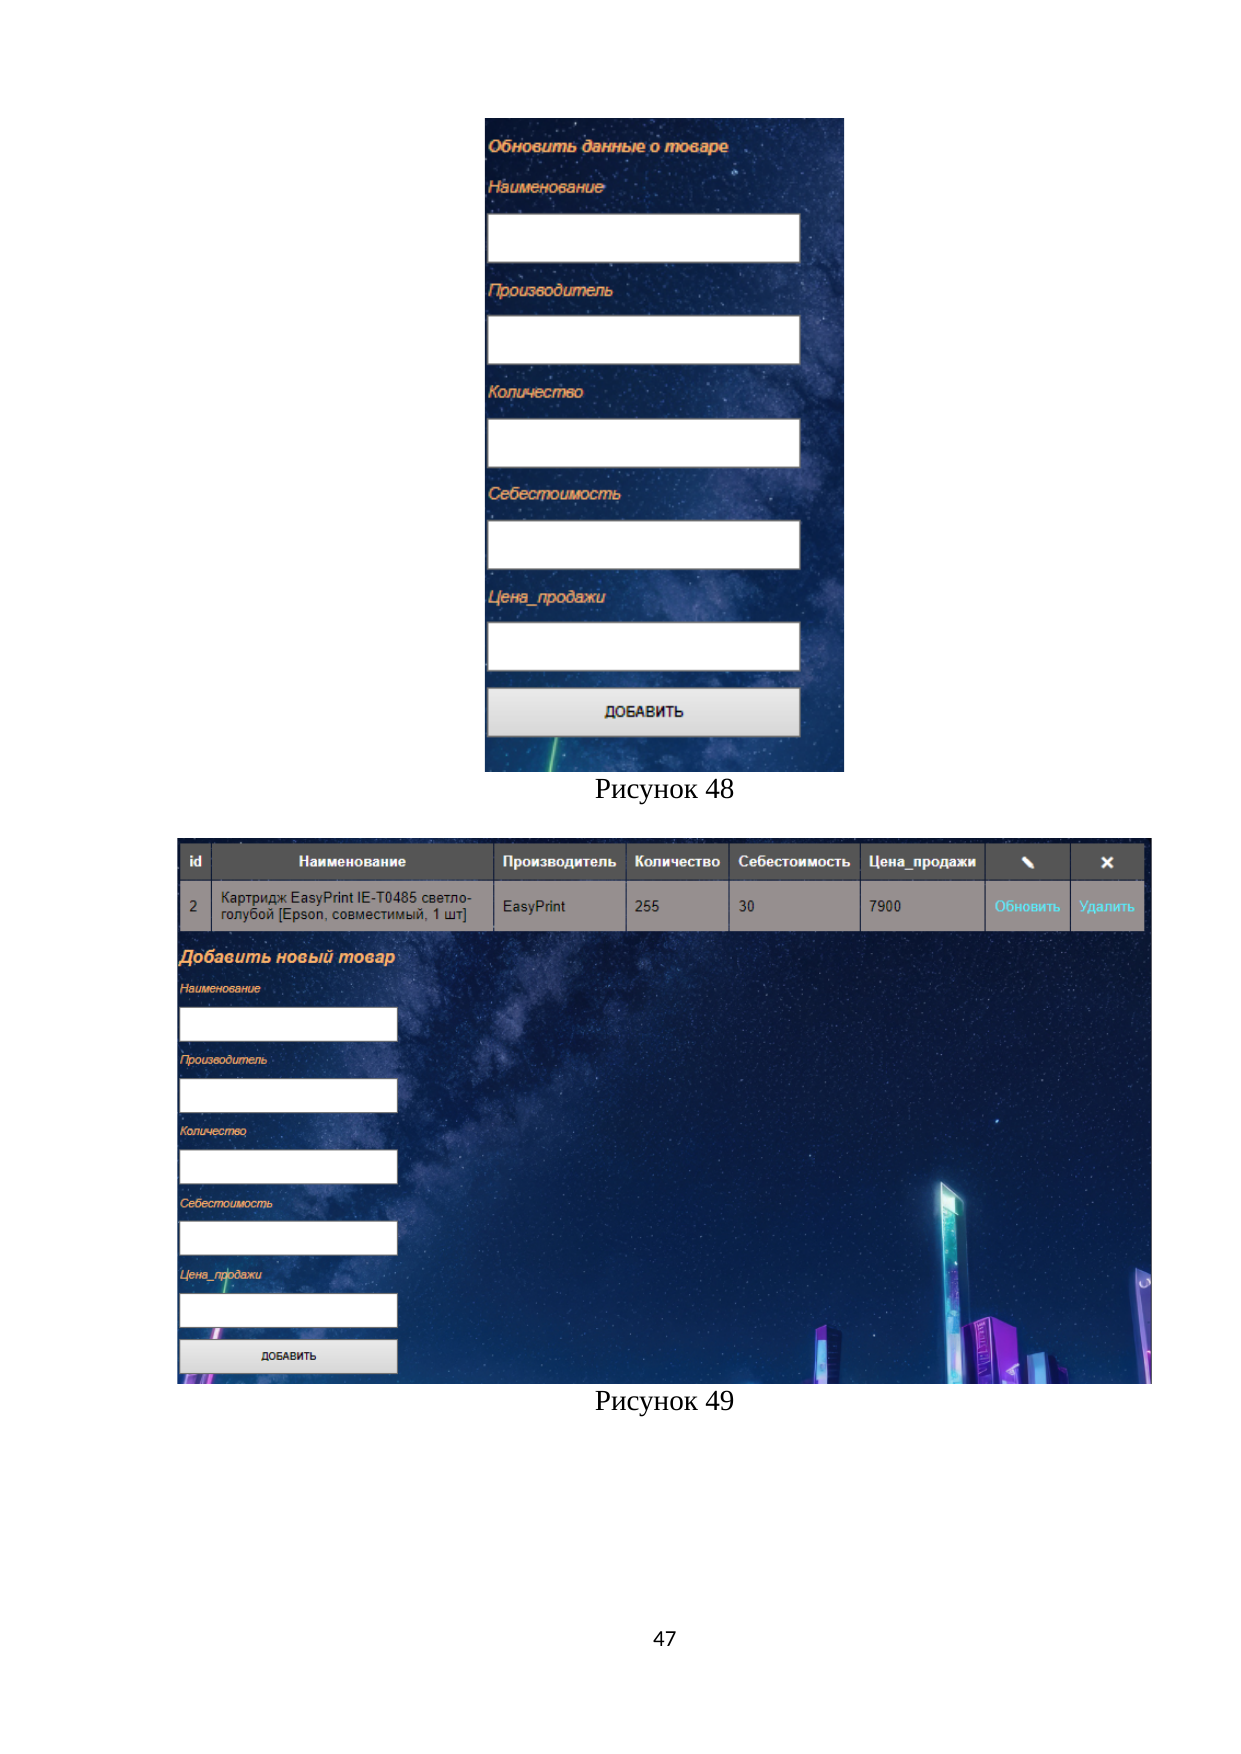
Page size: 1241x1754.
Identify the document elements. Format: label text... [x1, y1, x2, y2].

picture [484, 118, 845, 772]
text Рисунок 49 [177, 1384, 1152, 1417]
picture [177, 838, 1152, 1384]
text Рисунок 48 [177, 771, 1152, 805]
